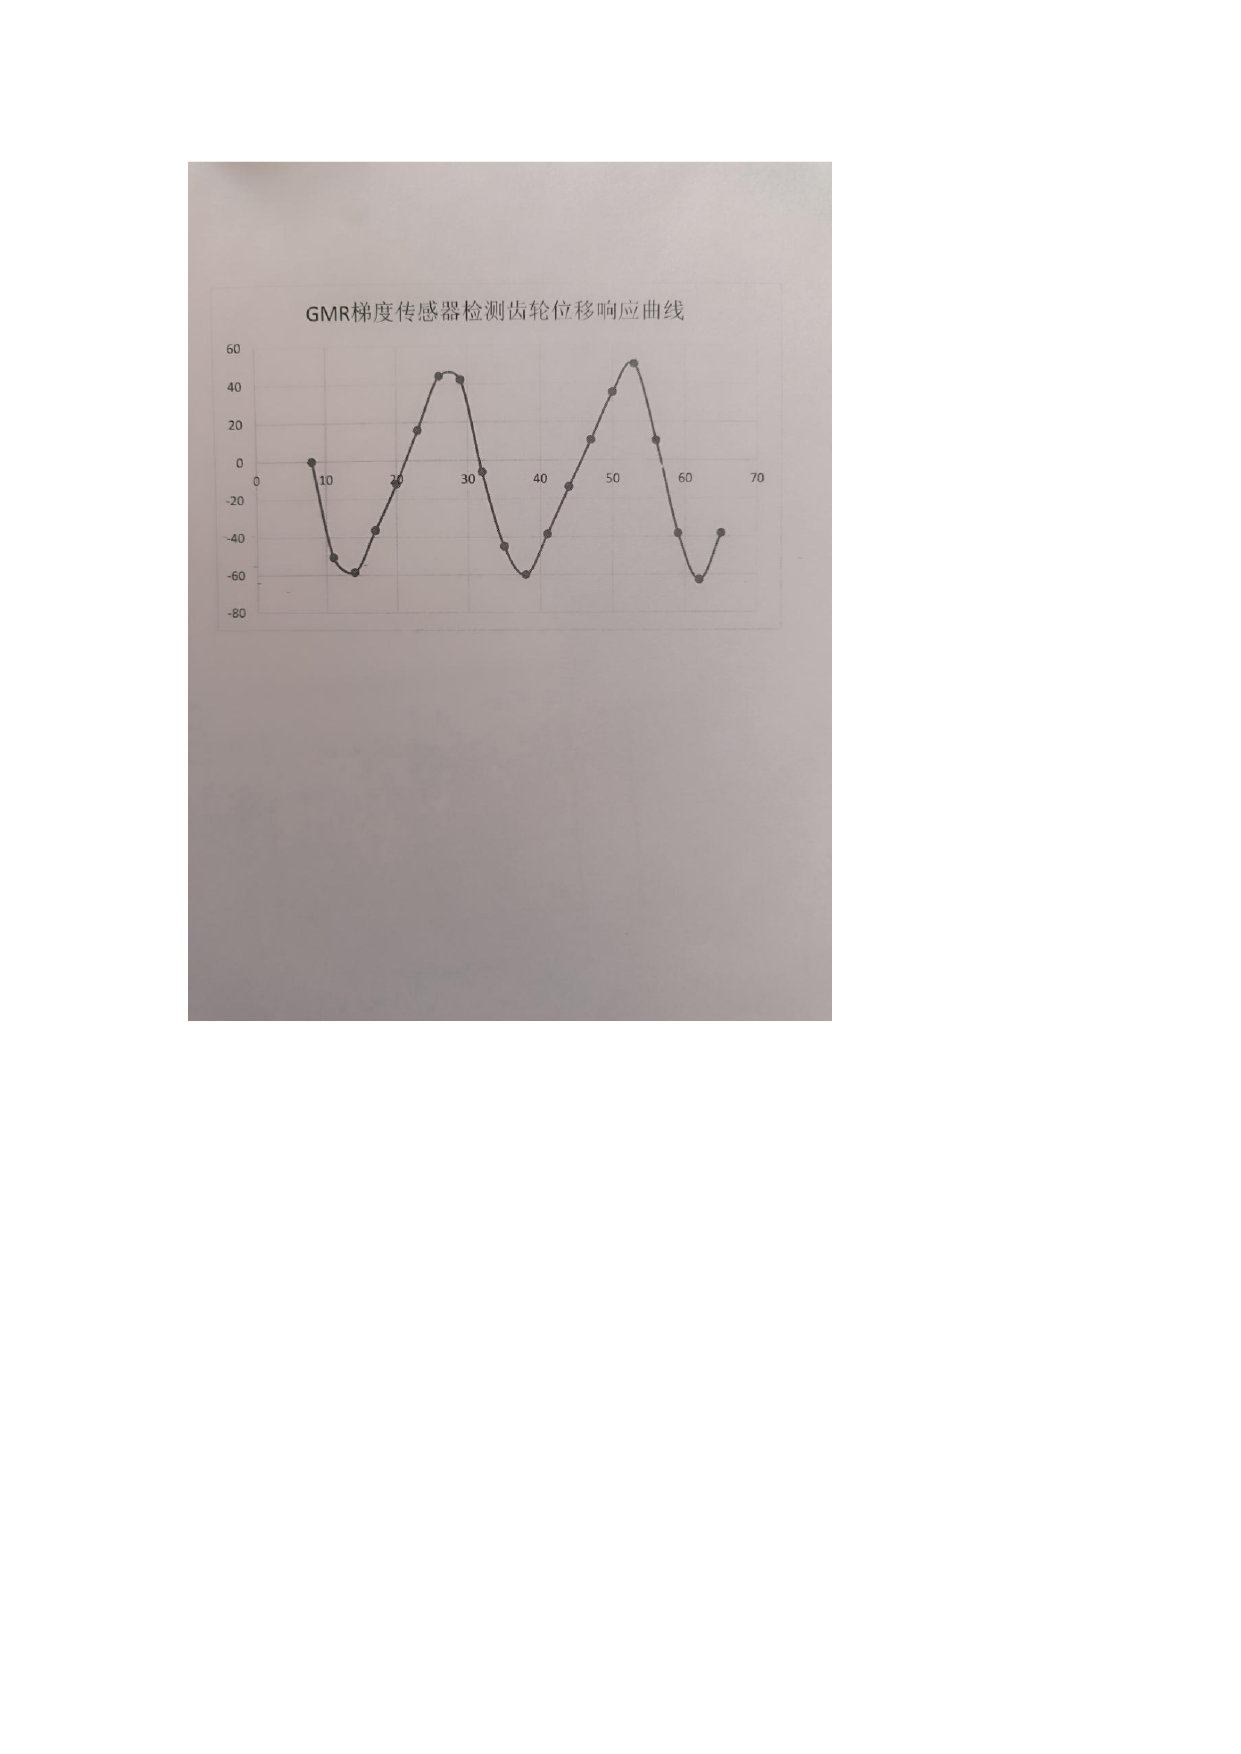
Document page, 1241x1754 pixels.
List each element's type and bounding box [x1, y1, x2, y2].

picture [188, 163, 832, 1020]
